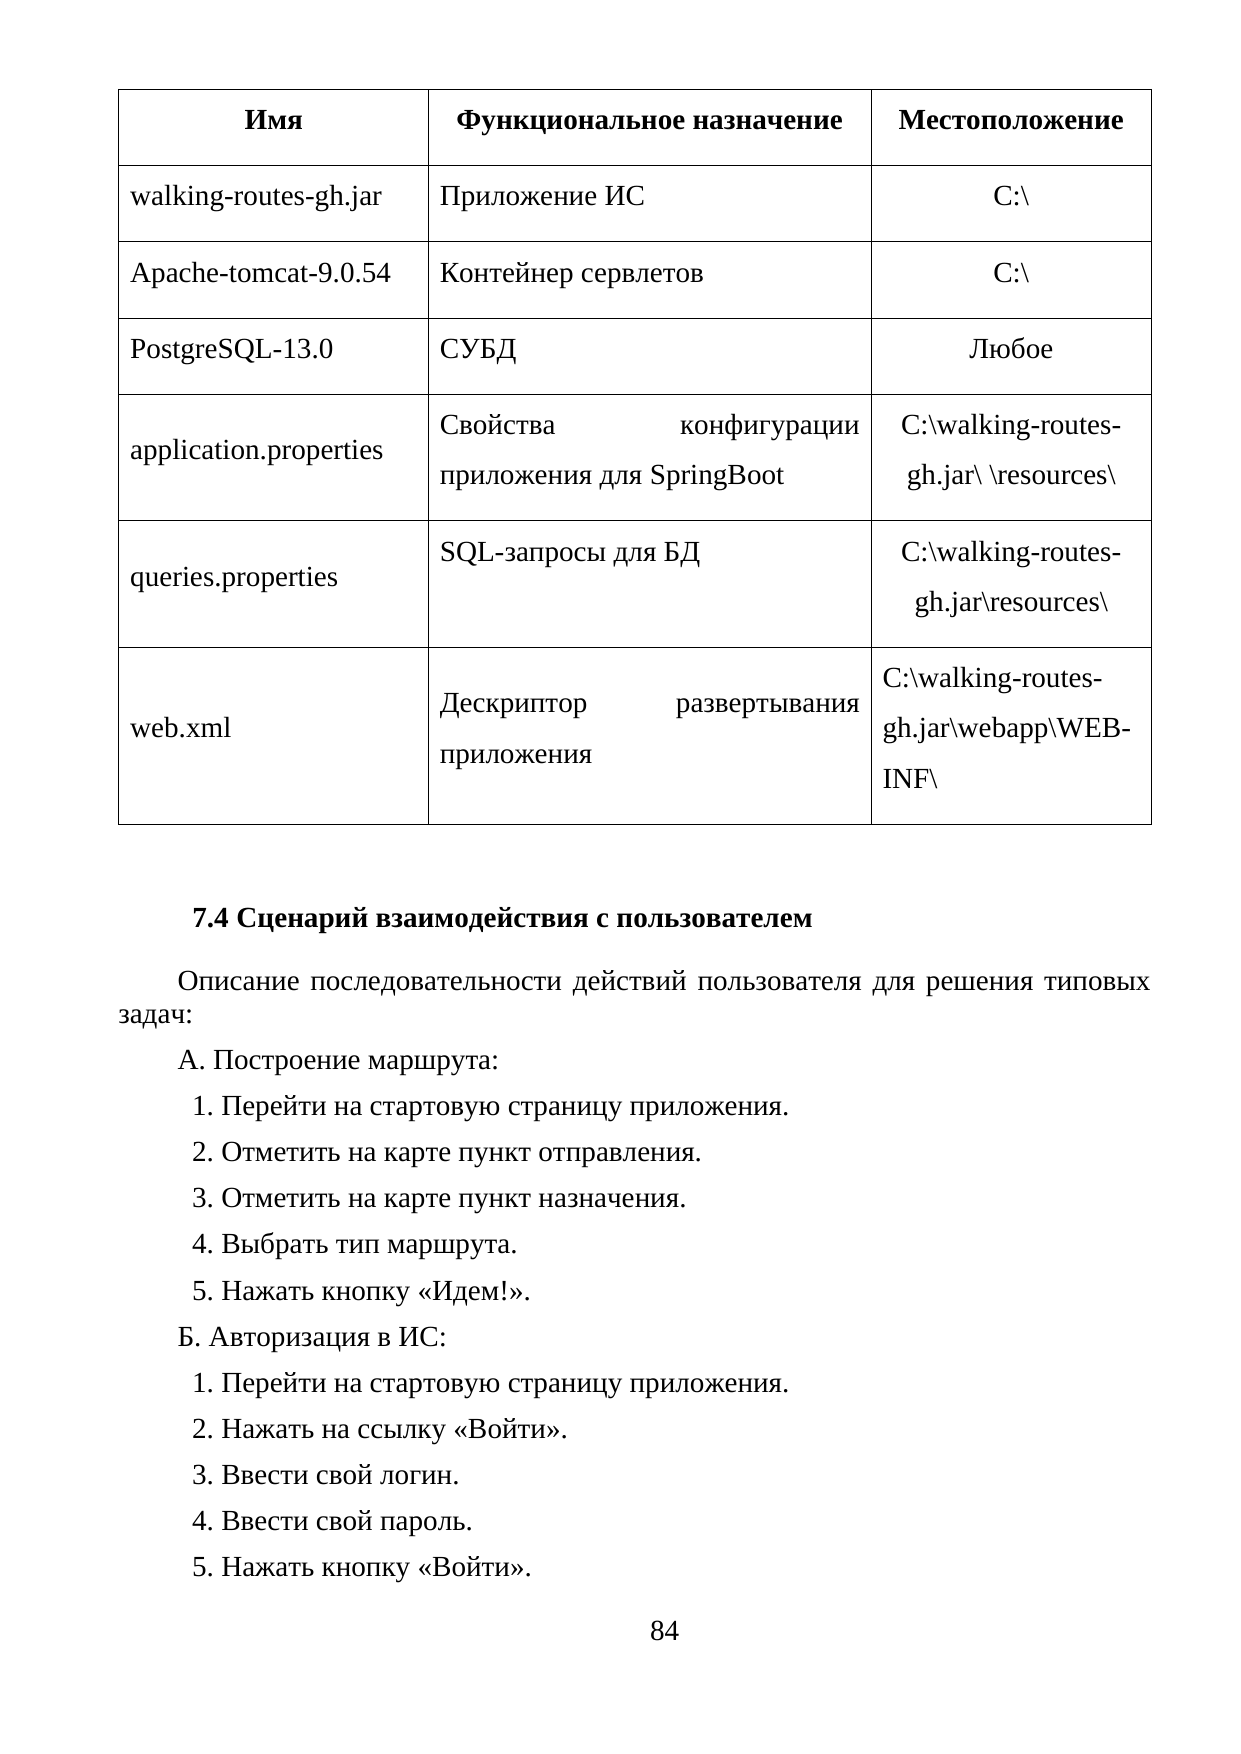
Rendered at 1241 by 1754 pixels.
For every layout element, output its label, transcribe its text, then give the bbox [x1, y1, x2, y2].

text 3. Ввести свой логин. [118, 1457, 1152, 1490]
table_cell Любое [872, 319, 1151, 394]
text 5. Нажать кнопку «Идем!». [118, 1273, 1152, 1306]
table_cell C:\walking-routes-gh.jar\ \resources\ [872, 395, 1151, 520]
text 4. Выбрать тип маршрута. [118, 1227, 1152, 1260]
table_cell Свойства конфигурации приложения для SpringBoot [429, 395, 871, 520]
text Б. Авторизация в ИС: [118, 1319, 1152, 1352]
text 2. Нажать на ссылку «Войти». [118, 1411, 1152, 1444]
table_cell Контейнер сервлетов [429, 242, 871, 317]
table_cell Дескриптор развертывания приложения [429, 648, 871, 824]
table_header Имя [119, 90, 428, 165]
table_cell C:\ [872, 242, 1151, 317]
text Описание последовательности действий пользователя для решения типовых задач: [118, 963, 1152, 1030]
subtitle Сценарий взаимодействия с пользователем [118, 900, 1152, 933]
table_header Местоположение [872, 90, 1151, 165]
table_cell C:\walking-routes-gh.jar\webapp\WEB-INF\ [872, 648, 1151, 824]
text 1. Перейти на стартовую страницу приложения. [118, 1365, 1152, 1398]
text 1. Перейти на стартовую страницу приложения. [118, 1088, 1152, 1122]
table_cell queries.properties [119, 521, 428, 647]
table_cell СУБД [429, 319, 871, 394]
table_cell PostgreSQL-13.0 [119, 319, 428, 394]
text 2. Отметить на карте пункт отправления. [118, 1134, 1152, 1168]
table_cell C:\walking-routes-gh.jar\resources\ [872, 521, 1151, 647]
text А. Построение маршрута: [118, 1042, 1152, 1076]
text 3. Отметить на карте пункт назначения. [118, 1181, 1152, 1214]
table_cell walking-routes-gh.jar [119, 166, 428, 241]
text 5. Нажать кнопку «Войти». [118, 1549, 1152, 1582]
table_header Функциональное назначение [429, 90, 871, 165]
table_cell Apache-tomcat-9.0.54 [119, 242, 428, 317]
text 4. Ввести свой пароль. [118, 1503, 1152, 1536]
table_cell SQL-запросы для БД [429, 521, 871, 647]
table_cell application.properties [119, 395, 428, 520]
table_cell C:\ [872, 166, 1151, 241]
table_cell web.xml [119, 648, 428, 824]
table_cell Приложение ИС [429, 166, 871, 241]
